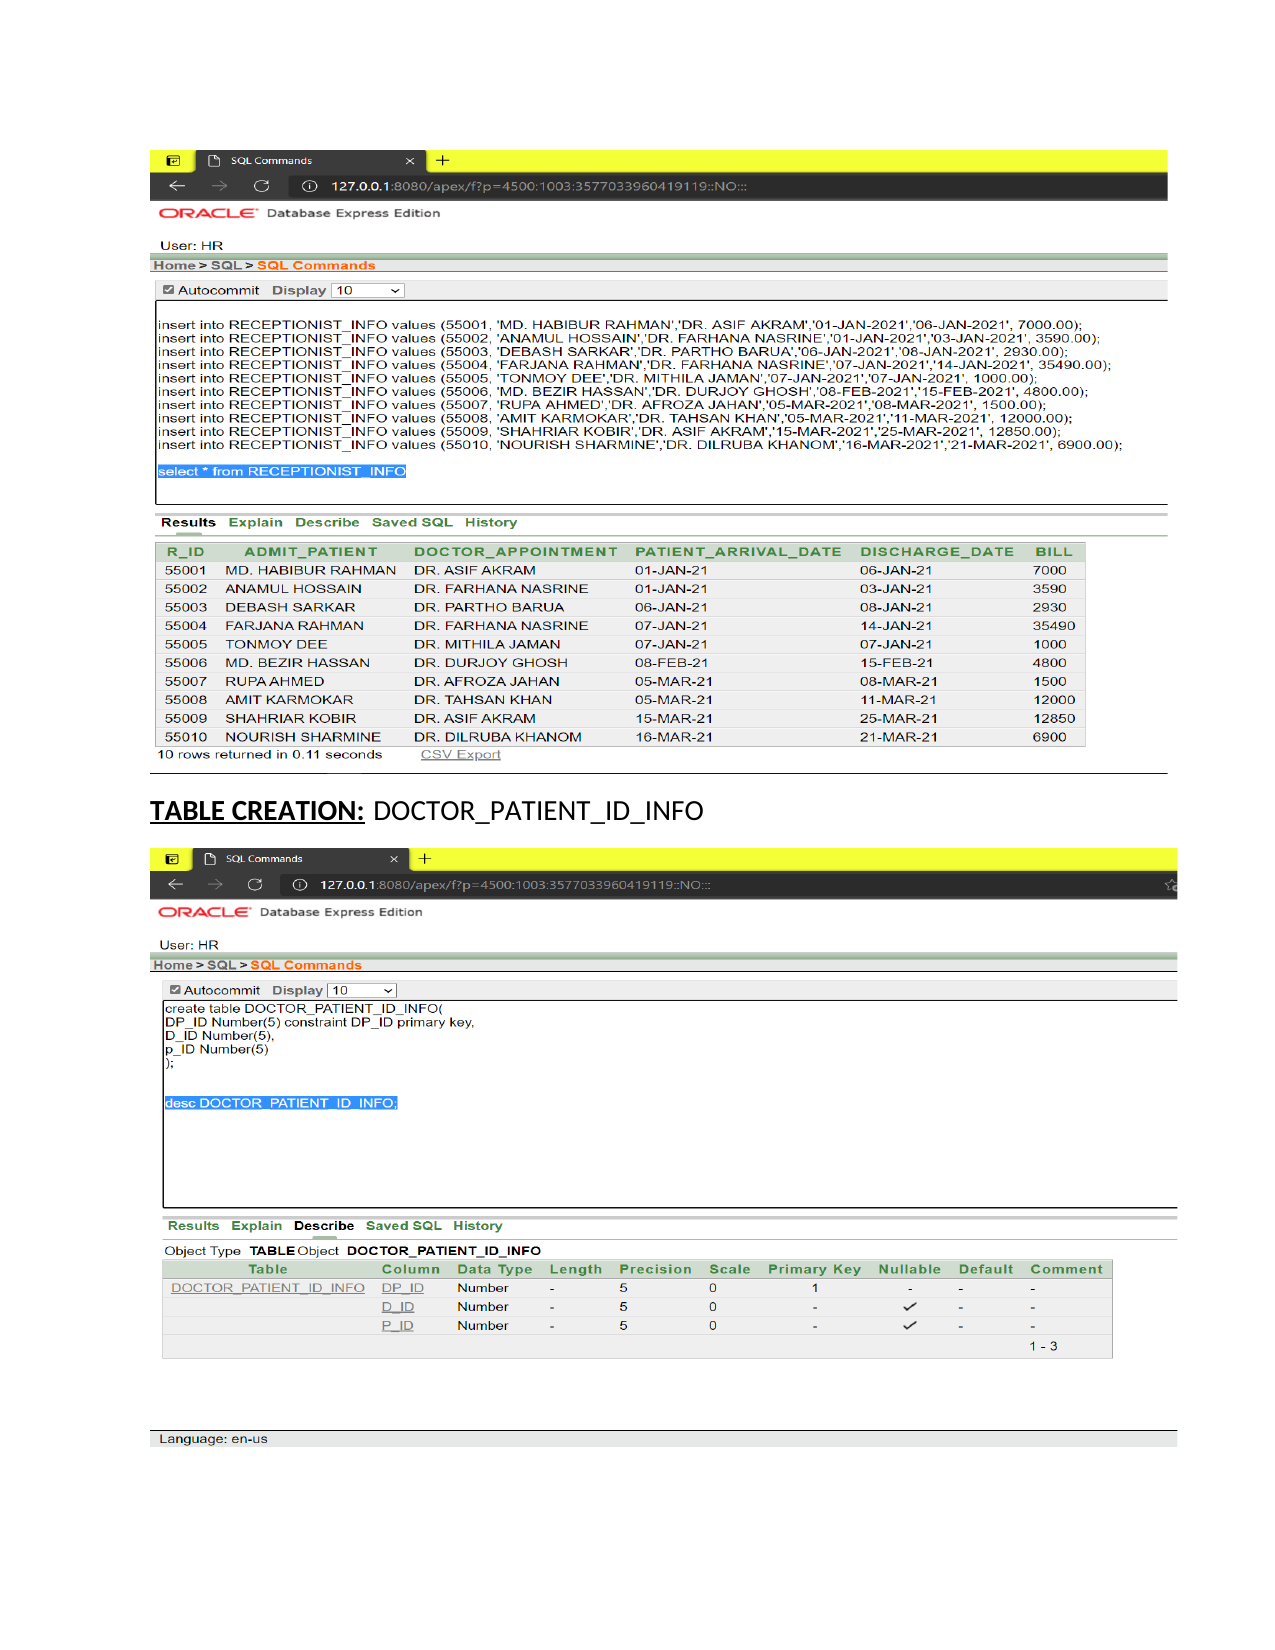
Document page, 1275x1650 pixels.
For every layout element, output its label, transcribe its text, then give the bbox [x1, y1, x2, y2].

picture [150, 848, 1178, 1447]
picture [150, 150, 1168, 774]
text TABLE CREATION: DOCTOR_PATIENT_ID_INFO [150, 792, 1125, 828]
